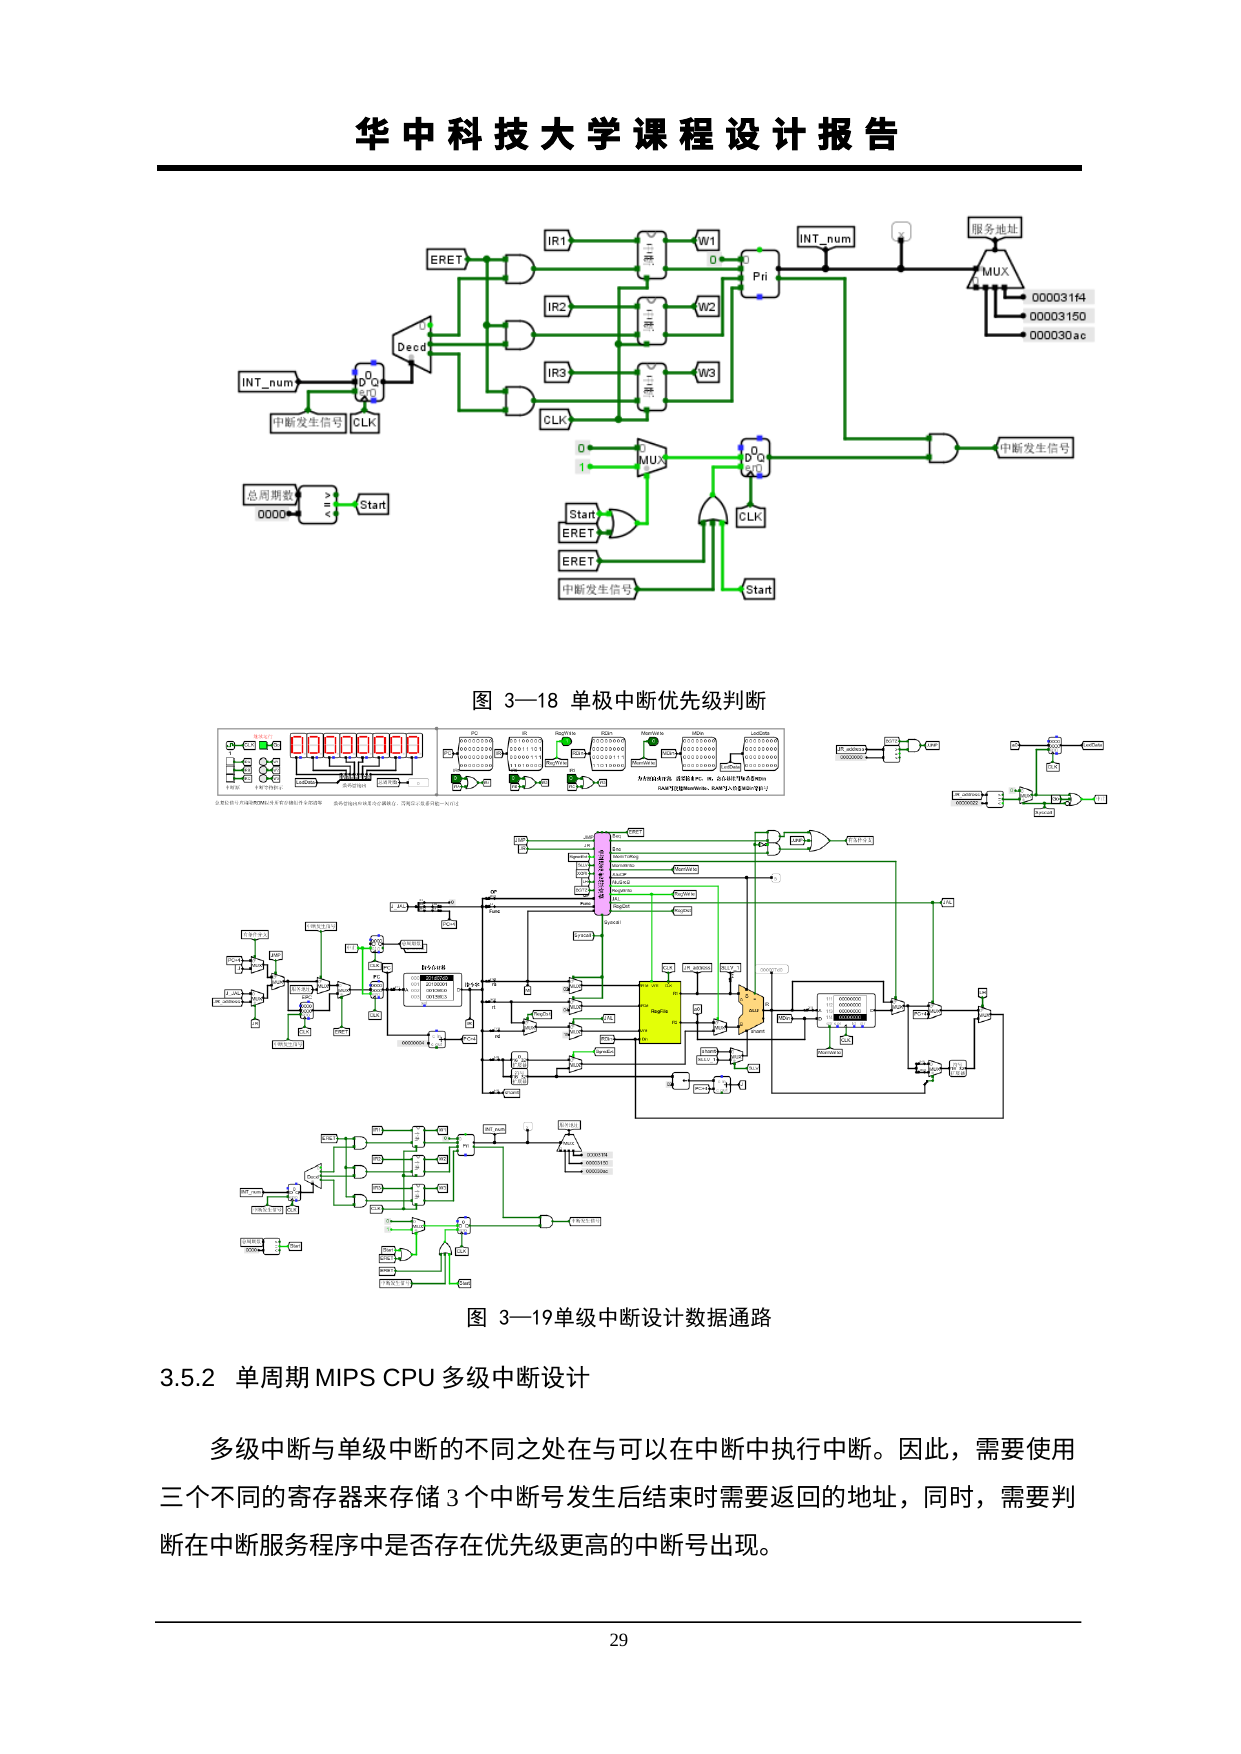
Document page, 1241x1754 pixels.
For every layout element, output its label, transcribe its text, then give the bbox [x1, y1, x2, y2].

picture [209, 720, 1128, 1294]
subtitle 单周期MIPS CPU多级中断设计 [159, 1353, 1078, 1400]
picture [209, 198, 1128, 635]
text 多级中断与单级中断的不同之处在与可以在中断中执行中断。因此，需要使用三个不同的寄存器来存储3个中断号发生后结束时需要返回的地址，同时，需要判断在中断服务程序中是否存在优先级更高的中断号出现。 [159, 1424, 1078, 1568]
